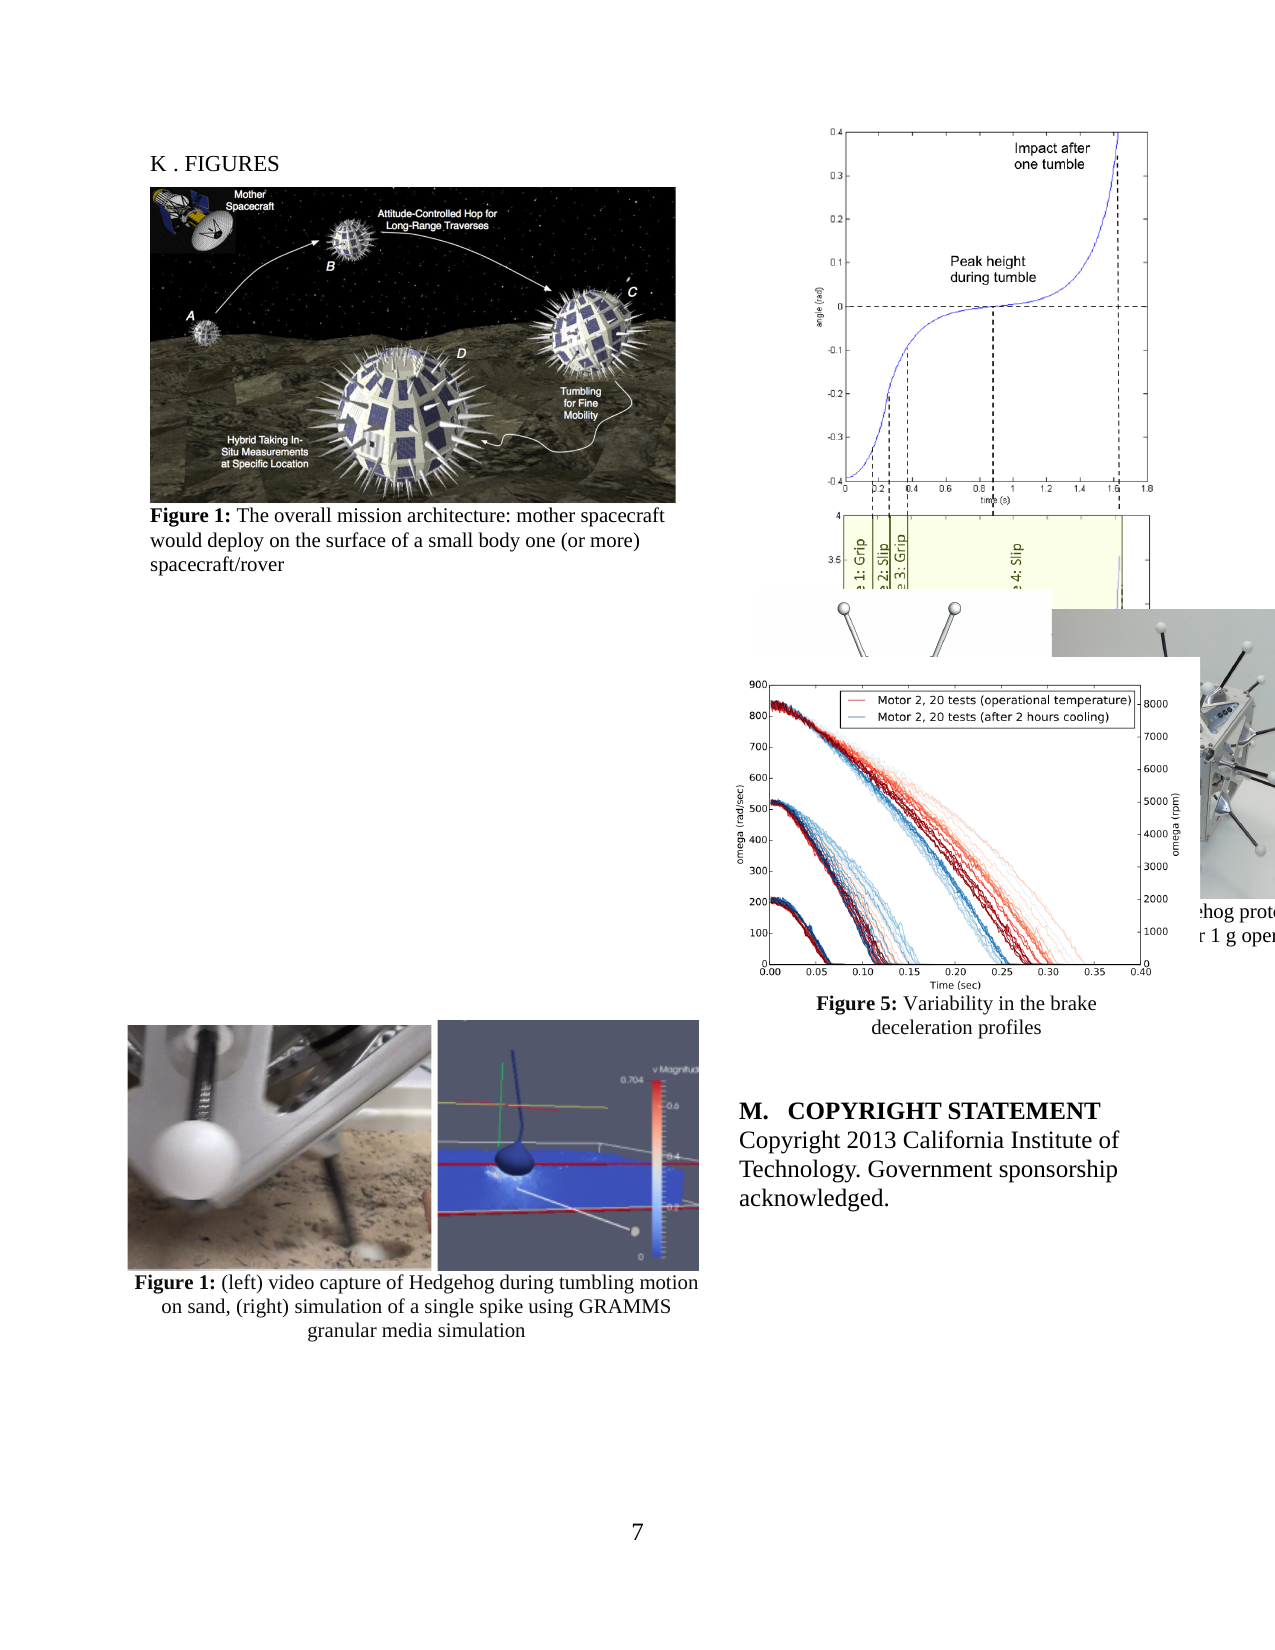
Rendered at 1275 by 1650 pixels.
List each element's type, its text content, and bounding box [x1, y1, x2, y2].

picture [756, 120, 1275, 899]
text Copyright 2013 California Institute of Technology. Government sponsorship acknowledged. [699, 1125, 1125, 1211]
picture [127, 1025, 432, 1271]
picture [150, 187, 676, 504]
text M. COPYRIGHT STATEMENT [699, 1039, 1125, 1125]
picture [437, 1020, 699, 1271]
